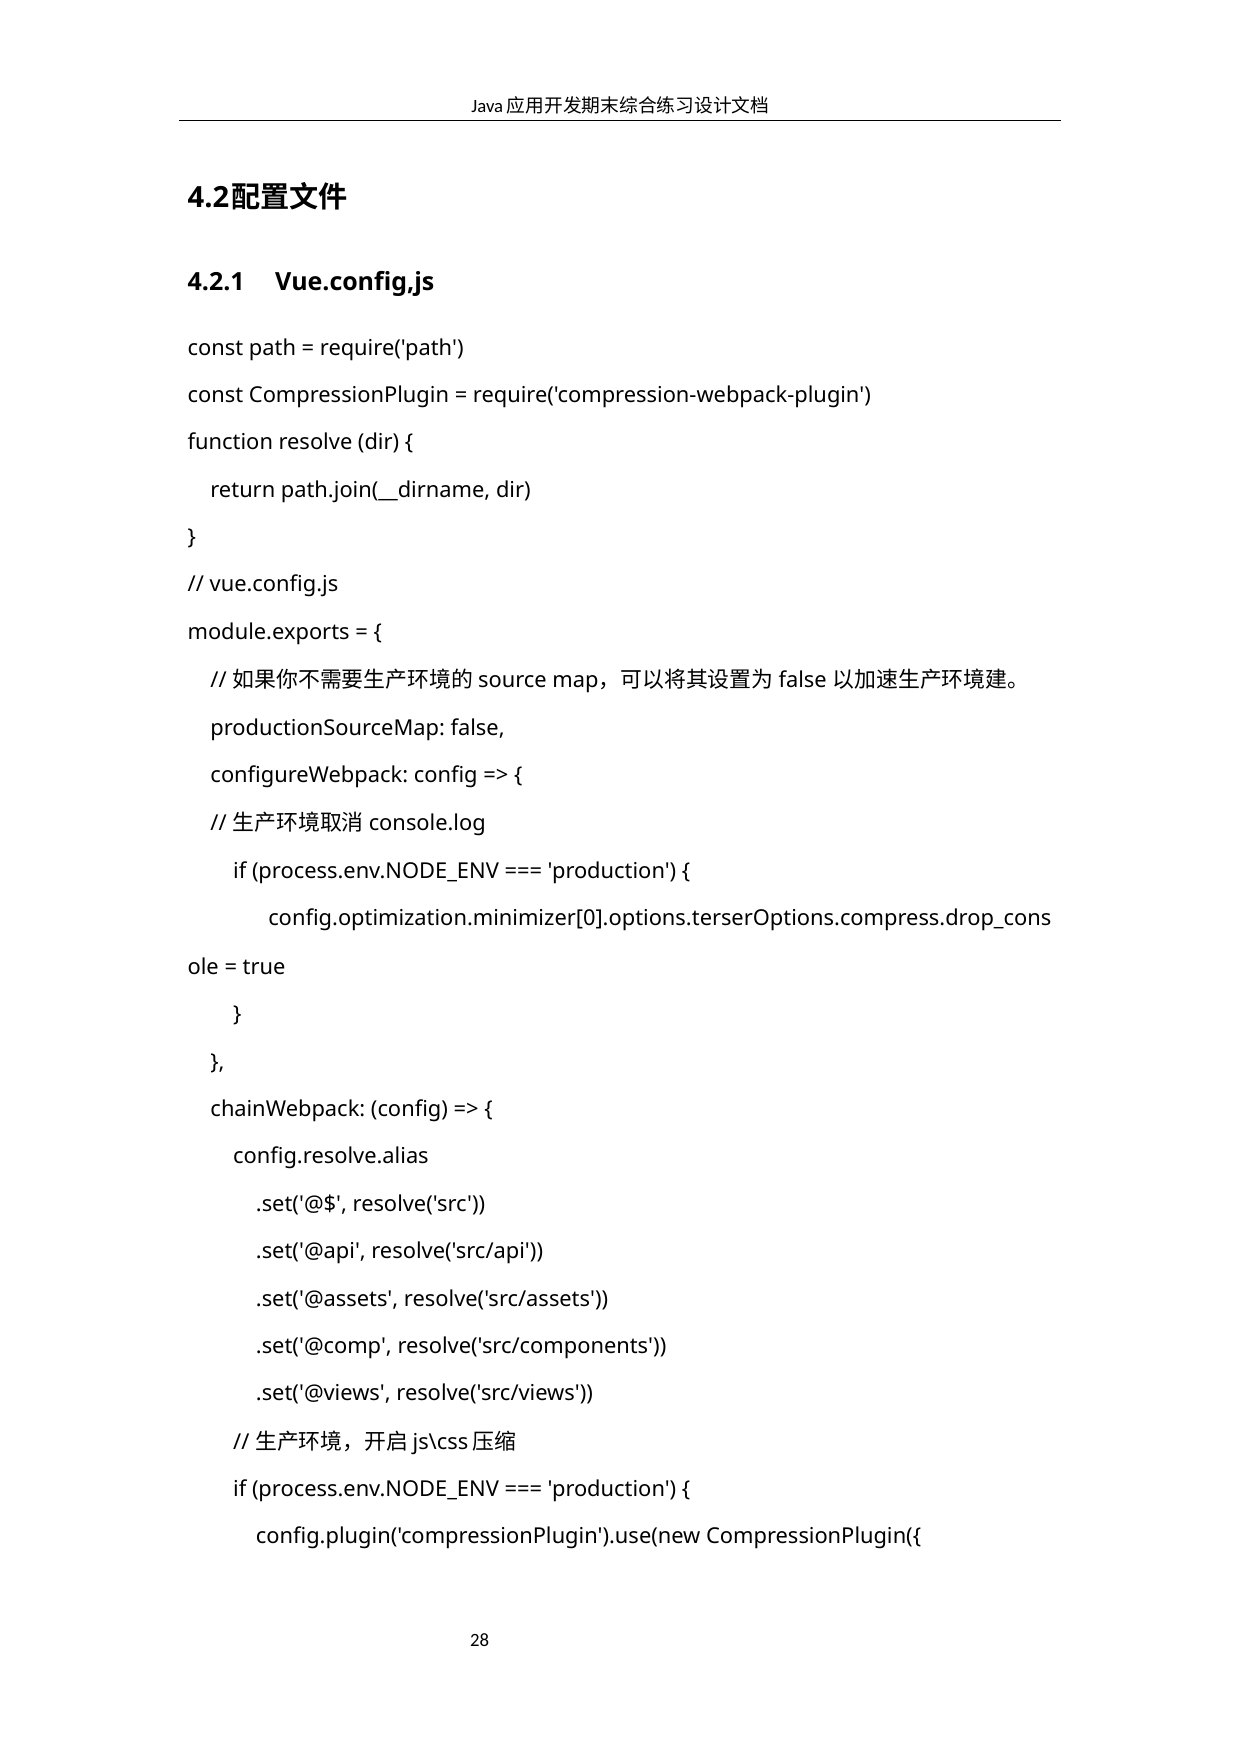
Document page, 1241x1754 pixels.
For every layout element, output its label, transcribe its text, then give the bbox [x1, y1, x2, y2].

text // 生产环境，开启js\css压缩 [187, 1423, 1053, 1456]
text } [187, 997, 1053, 1029]
text .set('@api', resolve('src/api')) [187, 1234, 1053, 1266]
text // 生产环境取消 console.log [187, 805, 1053, 837]
text if (process.env.NODE_ENV === 'production') { [187, 853, 1053, 886]
text config.plugin('compressionPlugin').use(new CompressionPlugin({ [187, 1519, 1053, 1552]
text return path.join(__dirname, dir) [187, 472, 1053, 505]
subtitle 配置文件 [187, 162, 1053, 227]
text configureWebpack: config => { [187, 758, 1053, 790]
text productionSourceMap: false, [187, 710, 1053, 743]
text .set('@assets', resolve('src/assets')) [187, 1281, 1053, 1314]
text .set('@$', resolve('src')) [187, 1186, 1053, 1219]
text if (process.env.NODE_ENV === 'production') { [187, 1472, 1053, 1504]
text config.optimization.minimizer[0].options.terserOptions.compress.drop_console = true [187, 901, 1053, 982]
text // 如果你不需要生产环境的 source map，可以将其设置为 false 以加速生产环境建。 [187, 662, 1053, 694]
text const CompressionPlugin = require('compression-webpack-plugin') [187, 377, 1053, 410]
text }, [187, 1044, 1053, 1077]
subtitle Vue.config,js [187, 248, 1053, 313]
text config.resolve.alias [187, 1139, 1053, 1172]
text .set('@views', resolve('src/views')) [187, 1376, 1053, 1408]
text chainWebpack: (config) => { [187, 1092, 1053, 1124]
text // vue.config.js [187, 567, 1053, 599]
text .set('@comp', resolve('src/components')) [187, 1329, 1053, 1361]
text module.exports = { [187, 614, 1053, 647]
text function resolve (dir) { [187, 425, 1053, 457]
text const path = require('path') [187, 330, 1053, 363]
text } [187, 520, 1053, 552]
